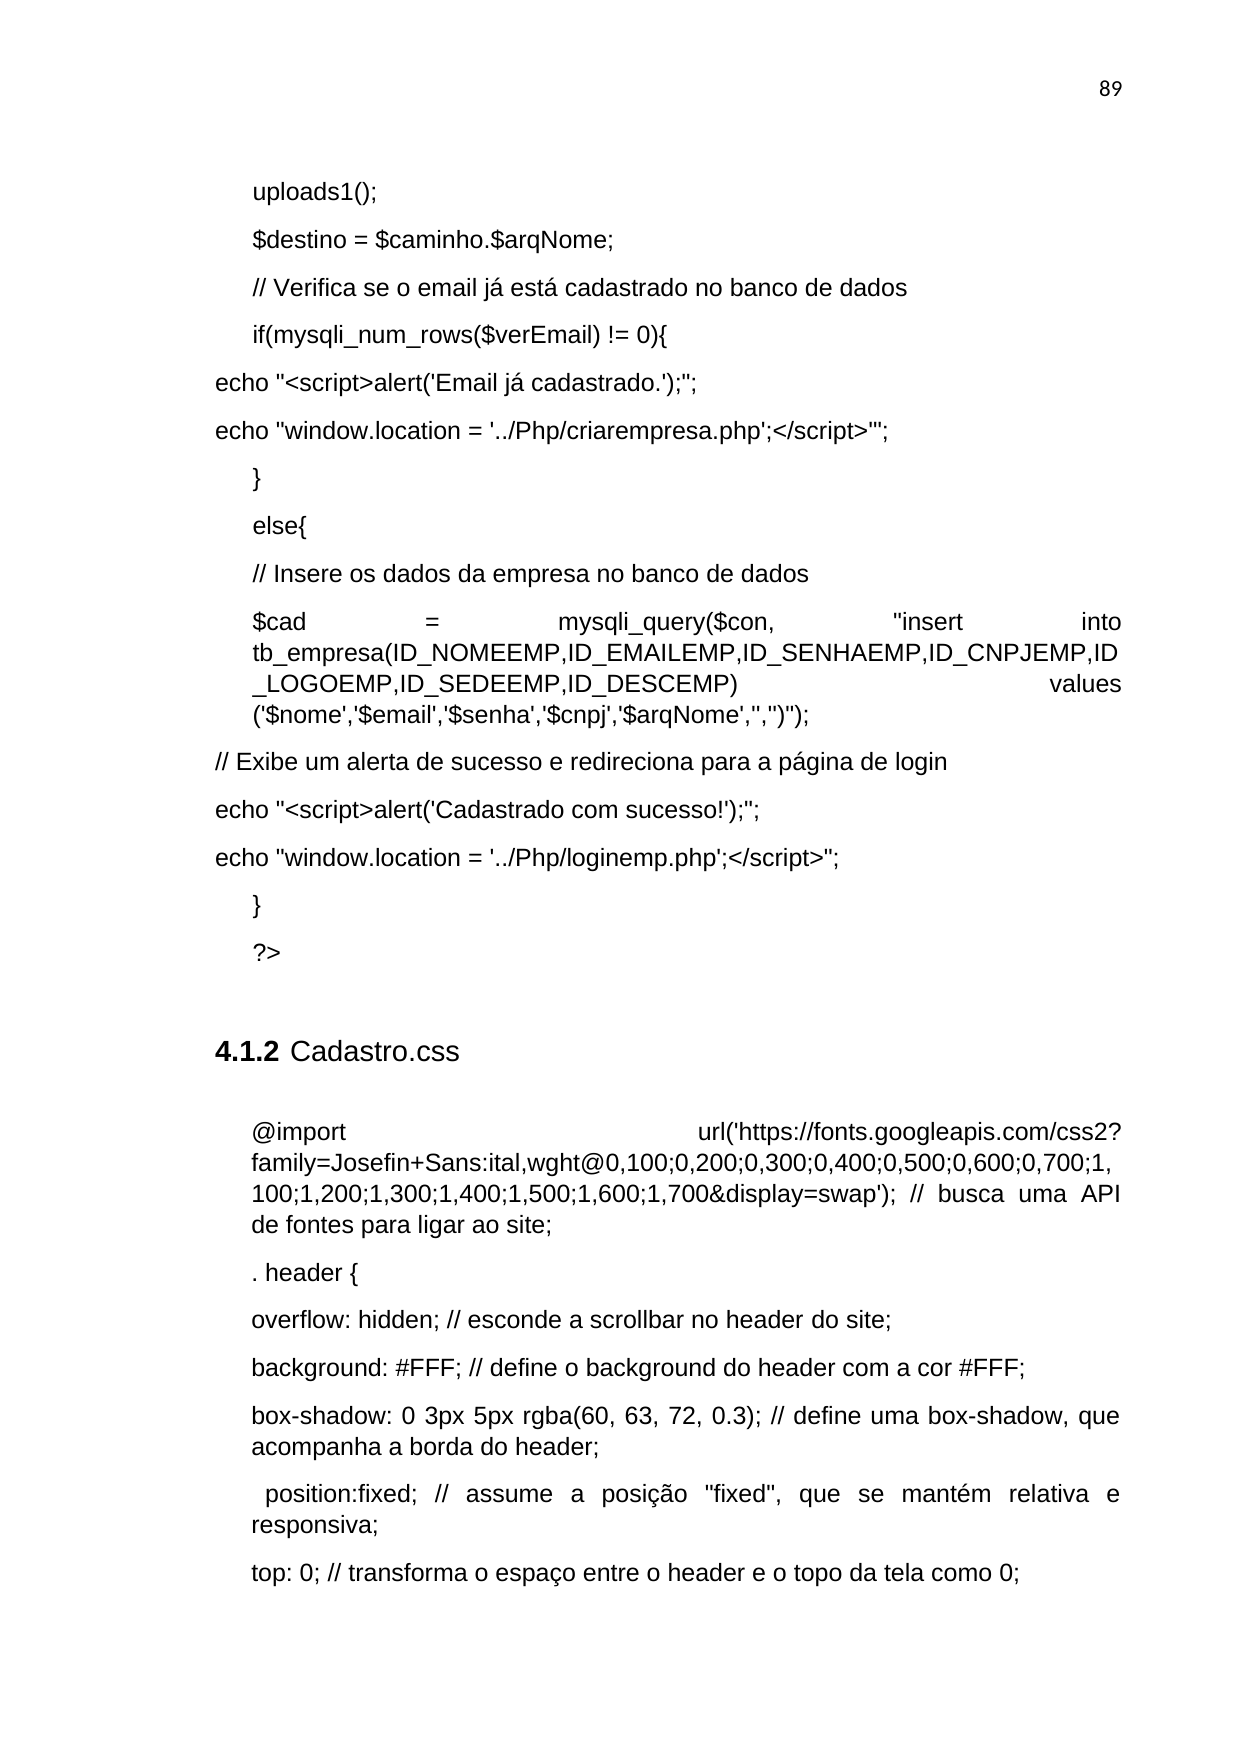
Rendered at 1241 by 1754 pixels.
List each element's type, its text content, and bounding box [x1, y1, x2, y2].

text if(mysqli_num_rows($verEmail) != 0){ [215, 320, 1122, 349]
text position:fixed; // assume a posição "fixed", que se mantém relativa e responsiva; [251, 1479, 1122, 1539]
text echo "window.location = '../Php/loginemp.php';</script>"; [215, 843, 1122, 872]
text echo "window.location = '../Php/criarempresa.php';</script>'"; [215, 416, 1122, 444]
text // Exibe um alerta de sucesso e redireciona para a página de login [215, 747, 1122, 776]
subtitle Cadastro.css [215, 1034, 1122, 1067]
text background: #FFF; // define o background do header com a cor #FFF; [177, 1353, 1122, 1382]
text @import url('https://fonts.googleapis.com/css2?family=Josefin+Sans:ital,wght@0,100;0,200;0,300;0,400;0,500;0,600;0,700;1,100;1,200;1,300;1,400;1,500;1,600;1,700&display=swap'); // busca uma API de fontes para ligar ao site; [251, 1117, 1122, 1238]
text $destino = $caminho.$arqNome; [215, 225, 1122, 254]
text } [215, 463, 1122, 492]
text uploads1(); [215, 177, 1122, 206]
text $cad = mysqli_query($con, "insert into tb_empresa(ID_NOMEEMP,ID_EMAILEMP,ID_SENHAEMP,ID_CNPJEMP,ID_LOGOEMP,ID_SEDEEMP,ID_DESCEMP) values ('$nome','$email','$senha','$cnpj','$arqNome','','')"); [252, 607, 1122, 728]
text ?> [215, 938, 1122, 967]
text box-shadow: 0 3px 5px rgba(60, 63, 72, 0.3); // define uma box-shadow, que acompanha a borda do header; [251, 1401, 1122, 1460]
text echo "<script>alert('Email já cadastrado.');"; [215, 368, 1122, 397]
text . header { [177, 1257, 1122, 1286]
text echo "<script>alert('Cadastrado com sucesso!');"; [215, 795, 1122, 824]
text // Insere os dados da empresa no banco de dados [215, 559, 1122, 588]
text overflow: hidden; // esconde a scrollbar no header do site; [177, 1305, 1122, 1334]
text } [215, 891, 1122, 919]
text top: 0; // transforma o espaço entre o header e o topo da tela como 0; [177, 1558, 1122, 1587]
text else{ [215, 511, 1122, 540]
text // Verifica se o email já está cadastrado no banco de dados [215, 273, 1122, 301]
